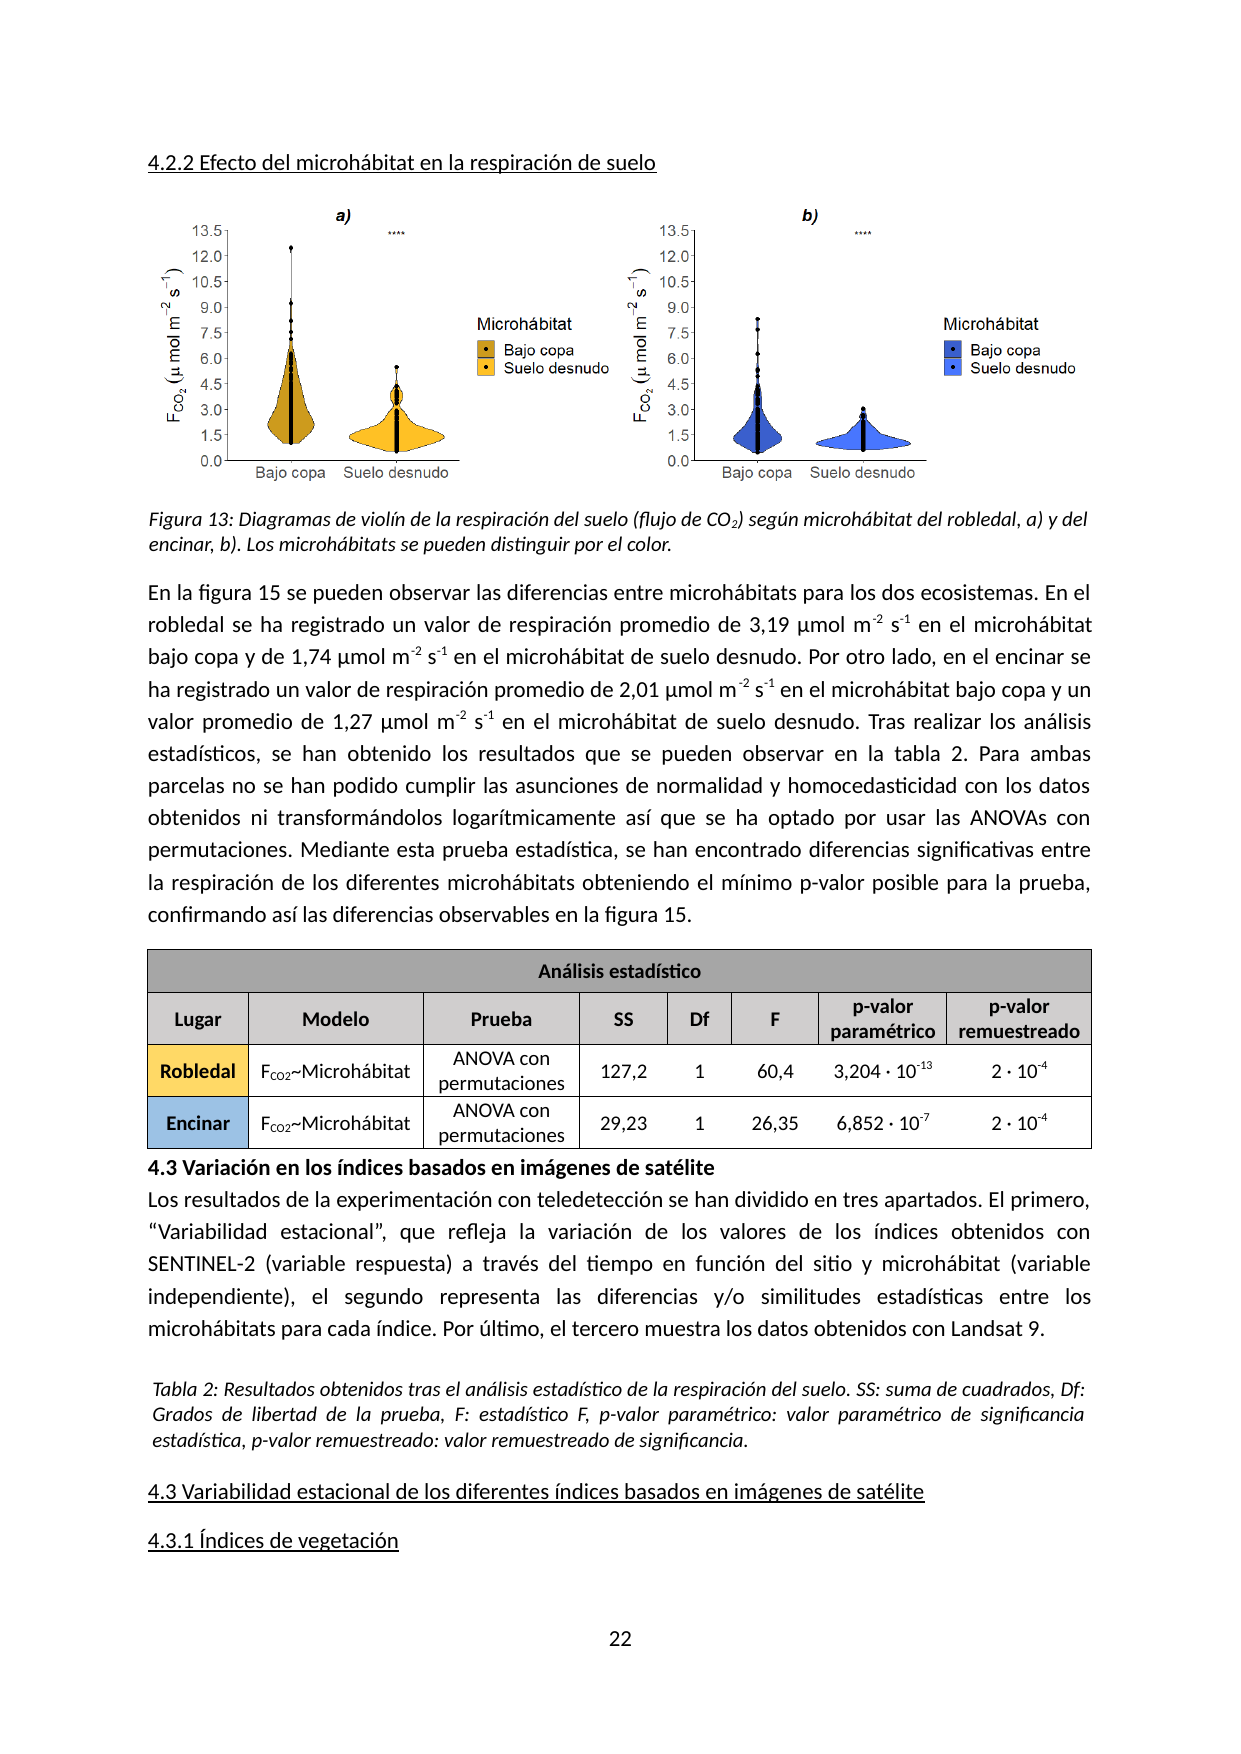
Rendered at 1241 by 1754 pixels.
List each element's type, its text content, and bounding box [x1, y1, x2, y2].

text Los resultados de la experimentación con teledetección se han dividido en tres apartados. El primero, “Variabilidad estacional”, que refleja la variación de los valores de los índices obtenidos con SENTINEL-2 (variable respuesta) a través del tiempo en función del sitio y microhábitat (variable independiente), el segundo representa las diferencias y/o similitudes estadísticas entre los microhábitats para cada índice. Por último, el tercero muestra los datos obtenidos con Landsat 9. [148, 1185, 1092, 1342]
table_cell ANOVA con permutaciones [424, 1097, 579, 1148]
subtitle 4.3 Variación en los índices basados en imágenes de satélite [148, 1153, 1092, 1181]
table_cell 2 · 10-4 [947, 1045, 1091, 1096]
text 4.2.2 Efecto del microhábitat en la respiración de suelo [148, 148, 1092, 176]
text 4.3 Variabilidad estacional de los diferentes índices basados en imágenes de satélite [148, 1363, 1092, 1505]
table_cell 1 [667, 1045, 732, 1096]
table_header Análisis estadístico [148, 950, 1091, 992]
table_cell p-valor paramétrico [819, 993, 946, 1044]
table_cell 26,35 [732, 1097, 819, 1148]
table_cell 127,2 [580, 1045, 667, 1096]
table_cell SS [580, 993, 667, 1044]
table_cell Modelo [249, 993, 423, 1044]
table_cell 3,204 · 10-13 [819, 1045, 947, 1096]
table_cell F [732, 993, 818, 1044]
table_cell Robledal [148, 1045, 248, 1096]
table_cell ANOVA con permutaciones [424, 1045, 579, 1096]
table_cell 29,23 [580, 1097, 667, 1148]
table_cell Df [668, 993, 731, 1044]
table_cell Encinar [148, 1097, 248, 1148]
table_cell Lugar [148, 993, 248, 1044]
table_cell 60,4 [732, 1045, 819, 1096]
picture [148, 196, 1093, 508]
table_cell p-valor remuestreado [947, 993, 1091, 1044]
text En la figura 15 se pueden observar las diferencias entre microhábitats para los dos ecosistemas. En el robledal se ha registrado un valor de respiración promedio de 3,19 µmol m-2 s-1 en el microhábitat bajo copa y de 1,74 µmol m-2 s-1 en el microhábitat de suelo desnudo. Por otro lado, en el encinar se ha registrado un valor de respiración promedio de 2,01 µmol m-2 s-1 en el microhábitat bajo copa y un valor promedio de 1,27 µmol m-2 s-1 en el microhábitat de suelo desnudo. Tras realizar los análisis estadísticos, se han obtenido los resultados que se pueden observar en la tabla 2. Para ambas parcelas no se han podido cumplir las asunciones de normalidad y homocedasticidad con los datos obtenidos ni transformándolos logarítmicamente así que se ha optado por usar las ANOVAs con permutaciones. Mediante esta prueba estadística, se han encontrado diferencias significativas entre la respiración de los diferentes microhábitats obteniendo el mínimo p-valor posible para la prueba, confirmando así las diferencias observables en la figura 15. [148, 557, 1092, 928]
table_cell FCO2~Microhábitat [249, 1045, 423, 1096]
table_cell Prueba [424, 993, 579, 1044]
table_cell 2 · 10-4 [947, 1097, 1091, 1148]
text 4.3.1 Índices de vegetación [148, 1526, 1092, 1554]
text Tabla 2: Resultados obtenidos tras el análisis estadístico de la respiración del suelo. SS: suma de cuadrados, Df: Grados de libertad de la prueba, F: estadístico F, p-valor paramétrico: valor paramétrico de significancia estadística, p-valor remuestreado: valor remuestreado de significancia. [152, 1376, 1089, 1452]
table_cell 1 [667, 1097, 732, 1148]
table_cell FCO2~Microhábitat [249, 1097, 423, 1148]
table_cell 6,852 · 10-7 [819, 1097, 947, 1148]
